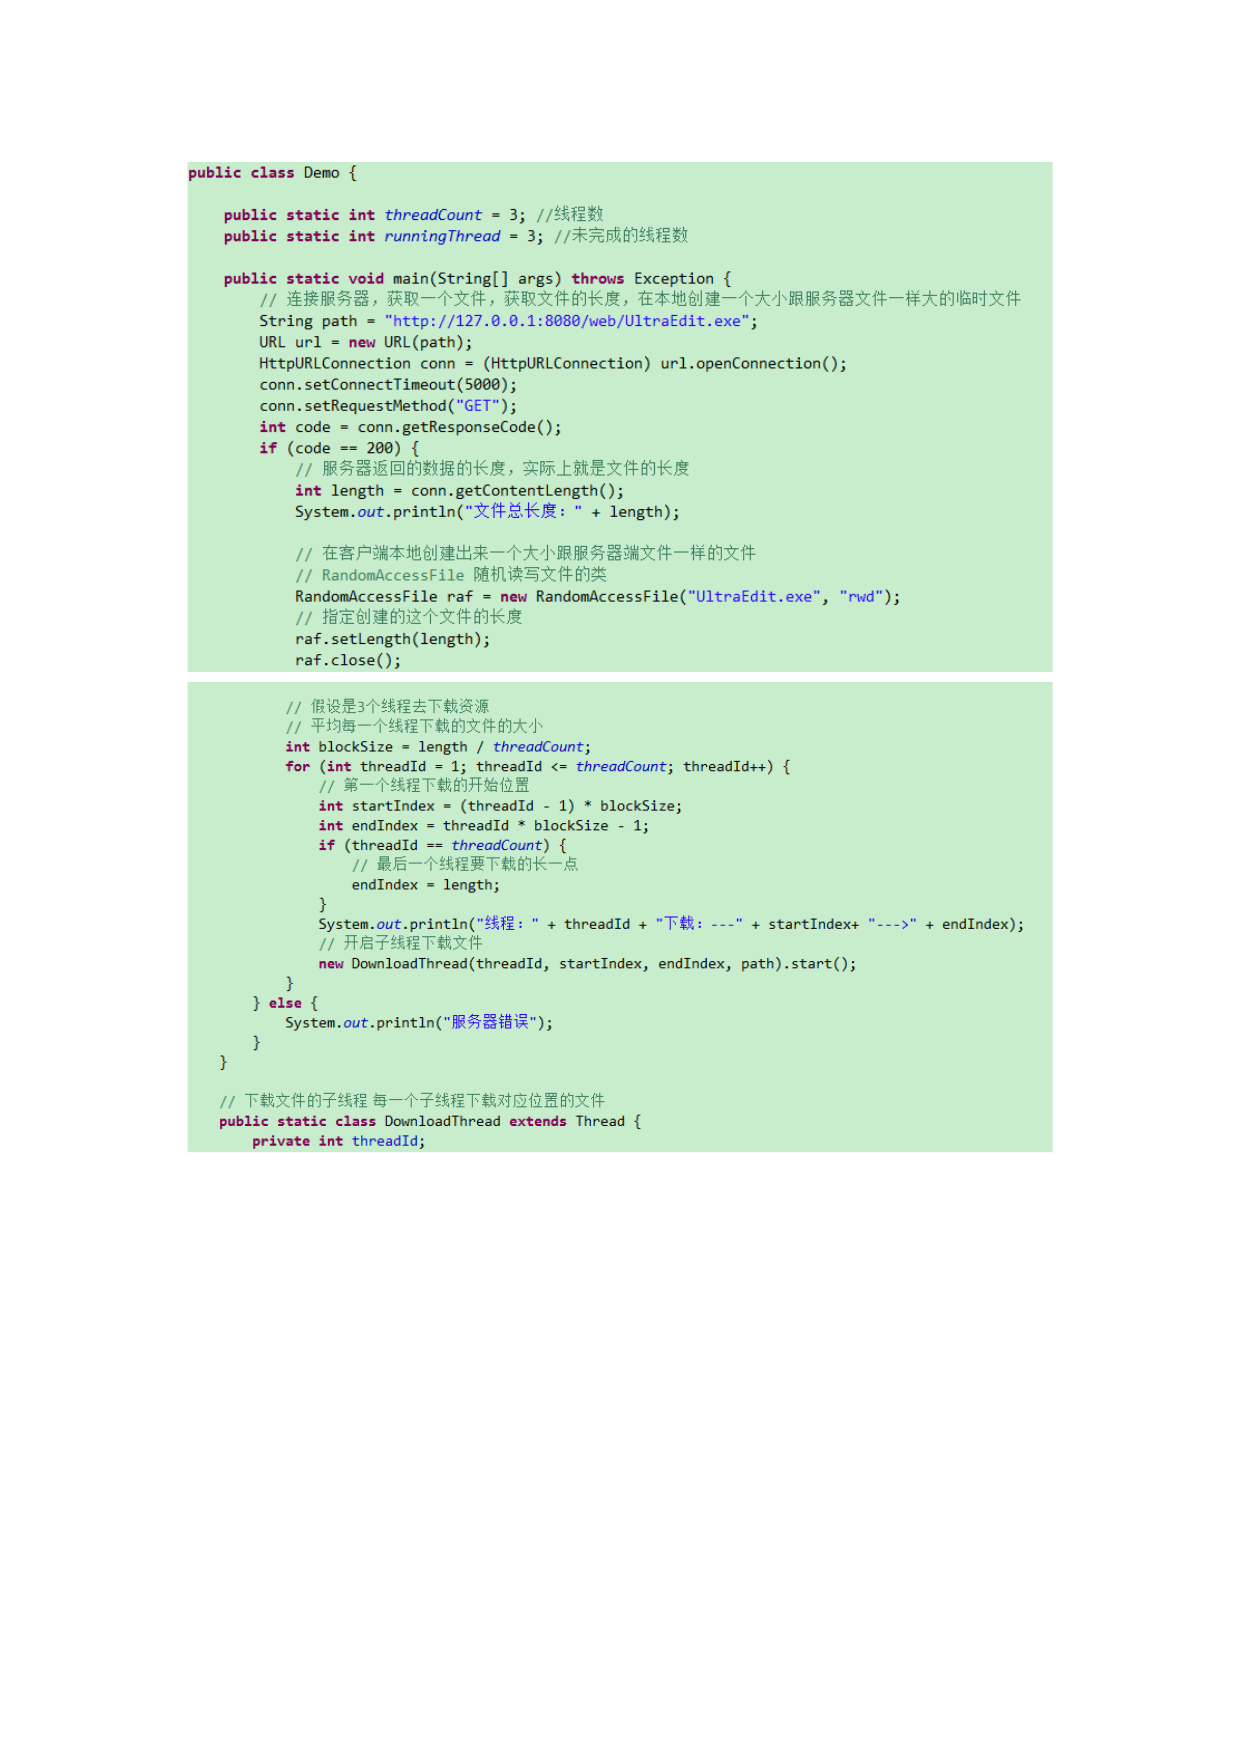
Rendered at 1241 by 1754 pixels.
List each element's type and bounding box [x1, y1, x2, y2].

picture [187, 682, 1053, 1153]
picture [187, 162, 1053, 672]
